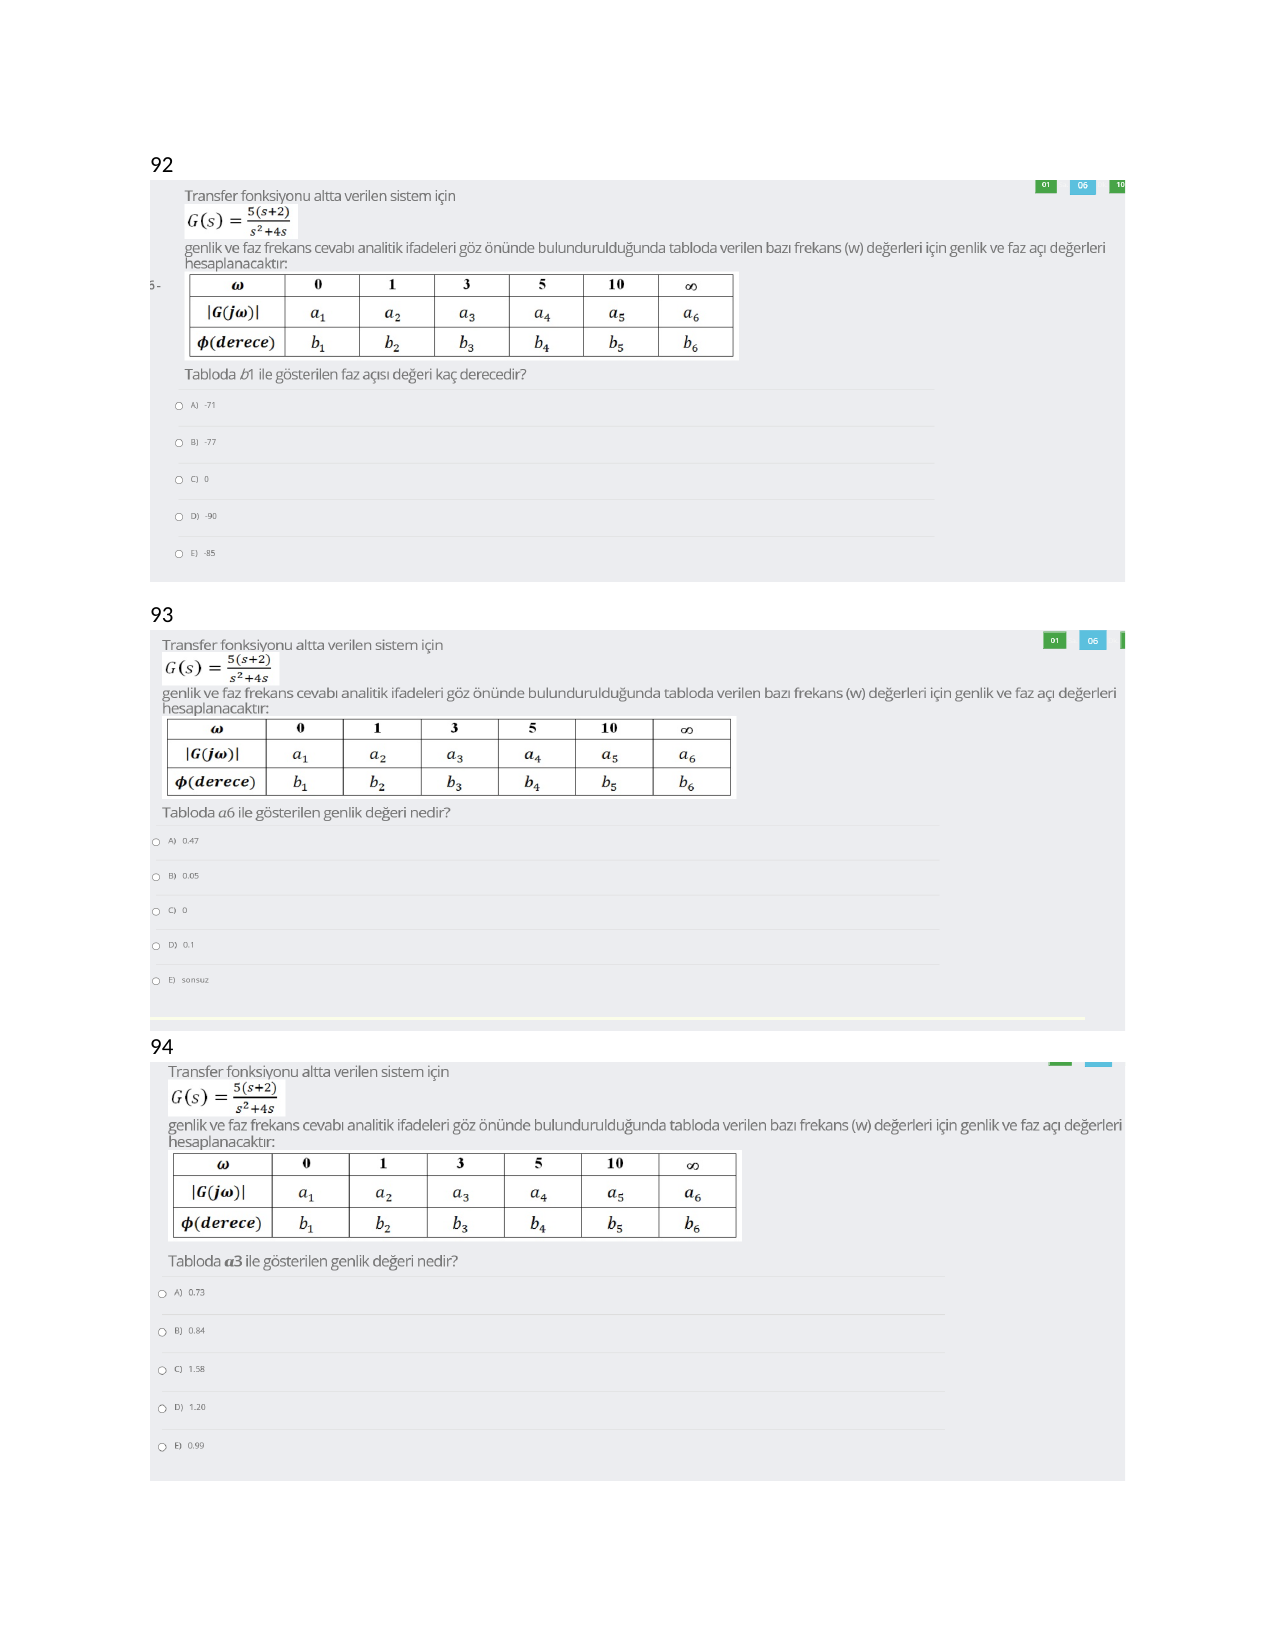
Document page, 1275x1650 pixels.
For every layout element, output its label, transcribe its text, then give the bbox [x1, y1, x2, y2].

text 92 [150, 150, 1125, 180]
picture [150, 180, 1125, 582]
picture [150, 630, 1125, 1031]
text 9394 [150, 1031, 1125, 1062]
text 9394 [150, 600, 1125, 630]
picture [150, 1062, 1125, 1481]
